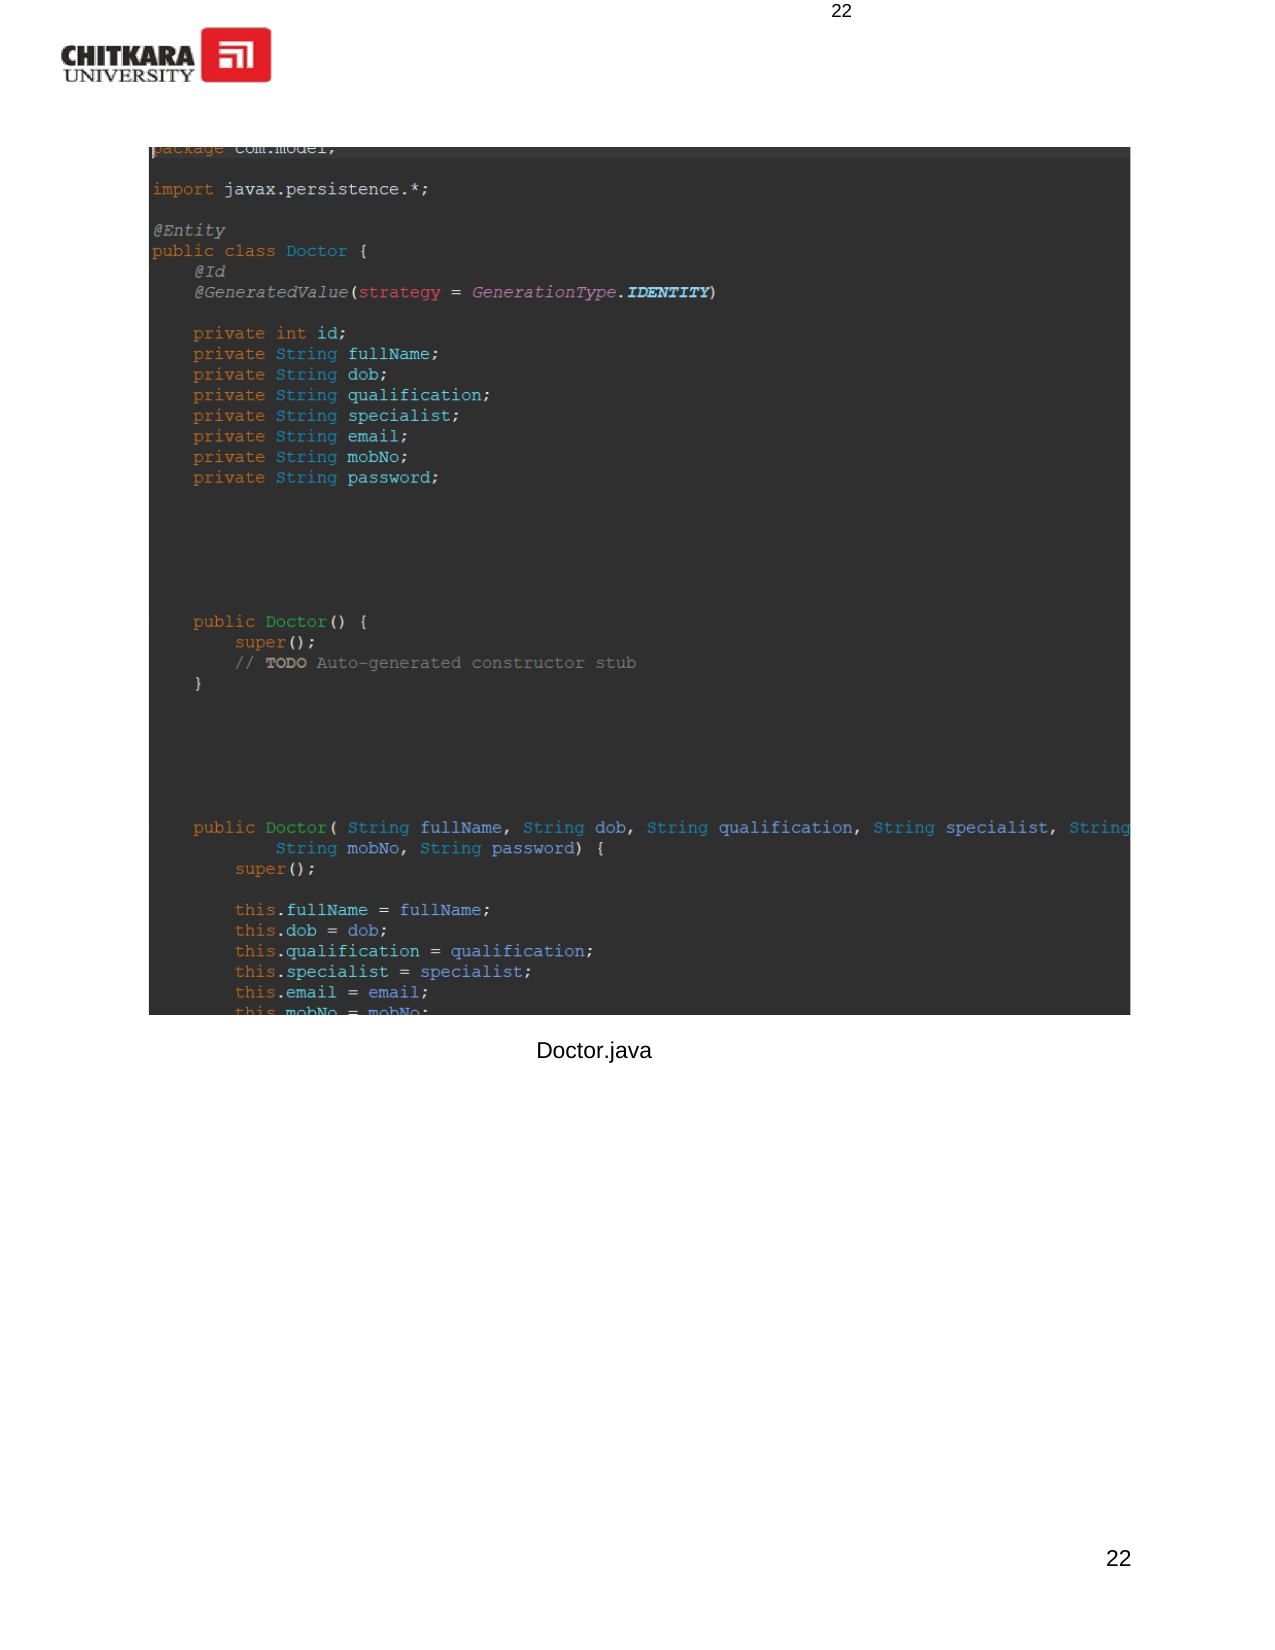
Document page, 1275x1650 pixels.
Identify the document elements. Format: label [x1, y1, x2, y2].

picture [38, 23, 289, 88]
picture [148, 147, 1131, 1015]
